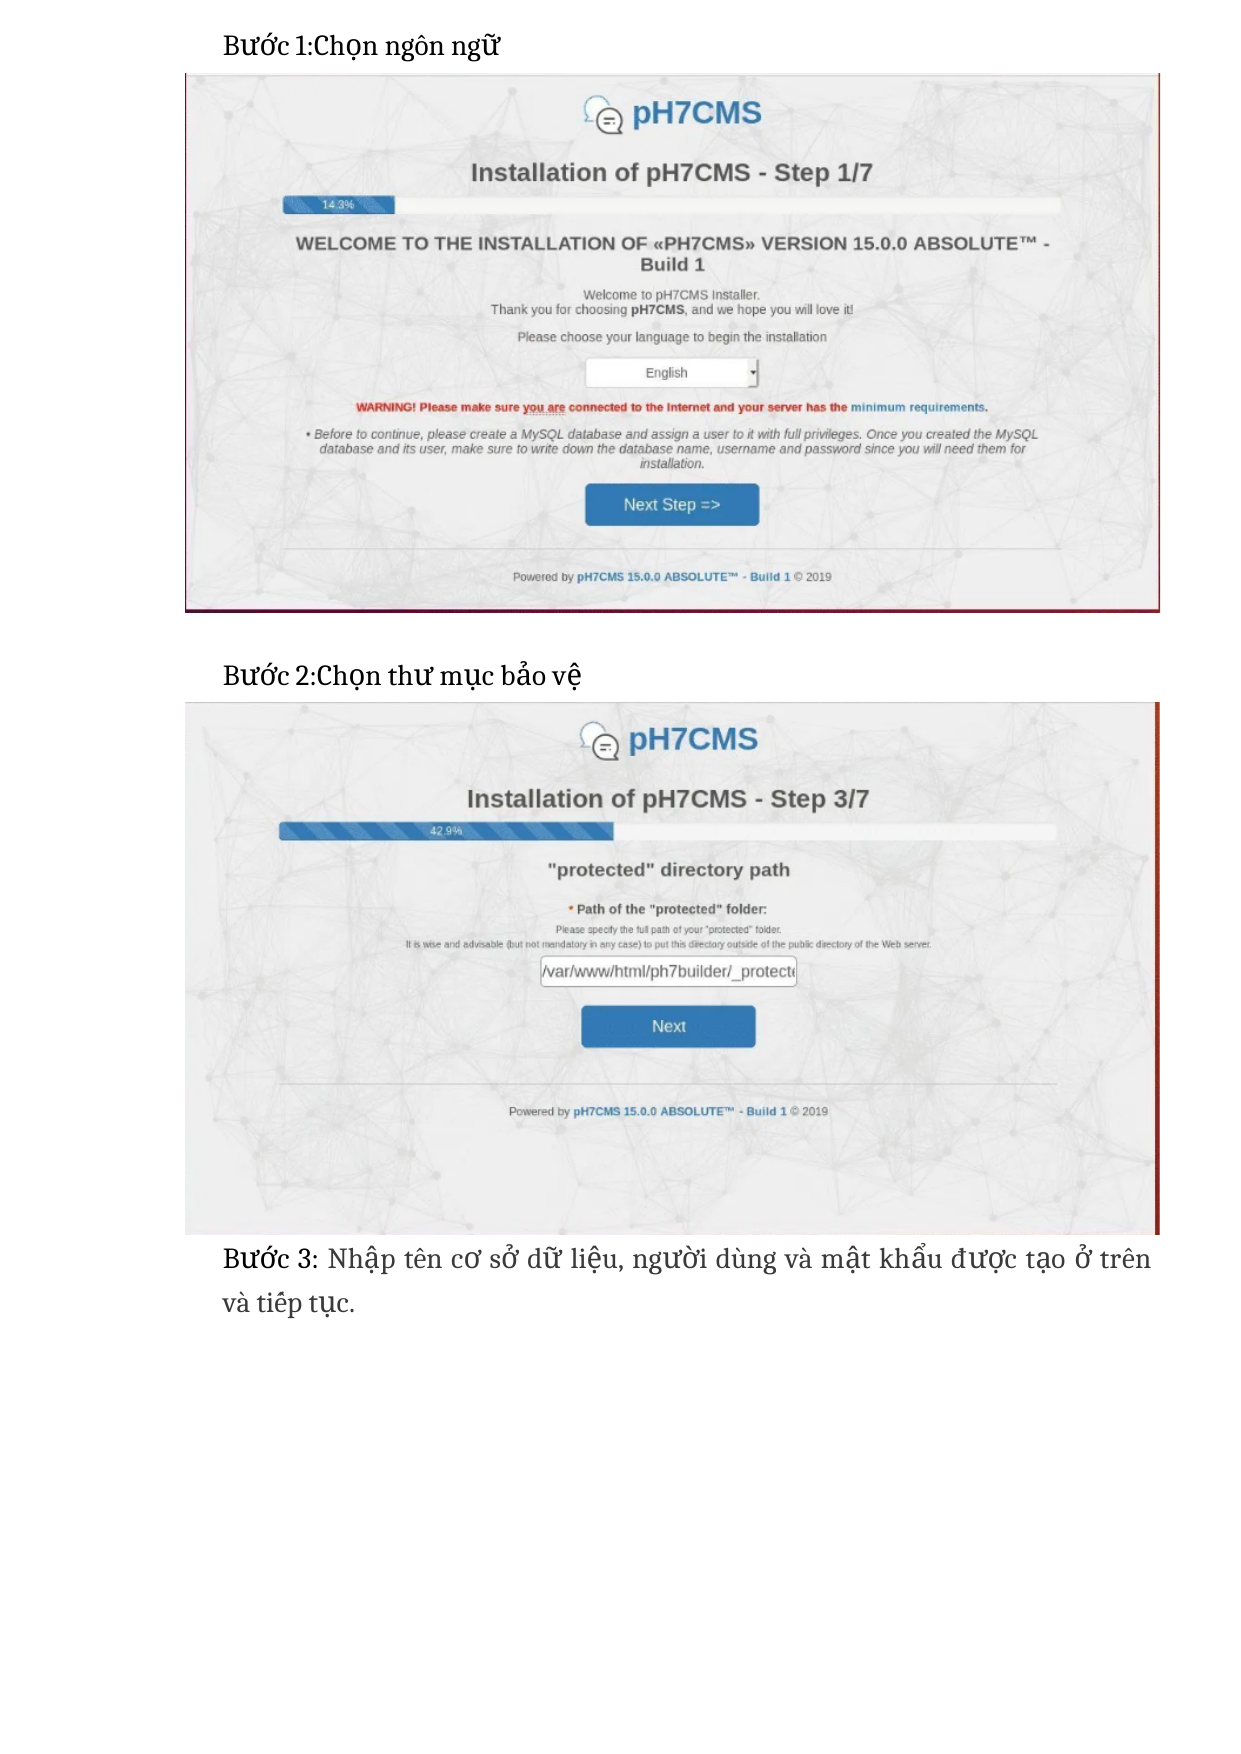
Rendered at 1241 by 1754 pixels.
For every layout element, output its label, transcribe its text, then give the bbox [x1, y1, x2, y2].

list Bước 2:Chọn thư mục bảo vệ [185, 659, 1152, 692]
list Bước 3: Nhập tên cơ sở dữ liệu, người dùng và mật khẩu được tạo ở trên và tiếp tục. [223, 1243, 1152, 1320]
list Bước 1:Chọn ngôn ngữ [223, 29, 1152, 63]
picture [185, 73, 1161, 613]
picture [185, 702, 1161, 1235]
